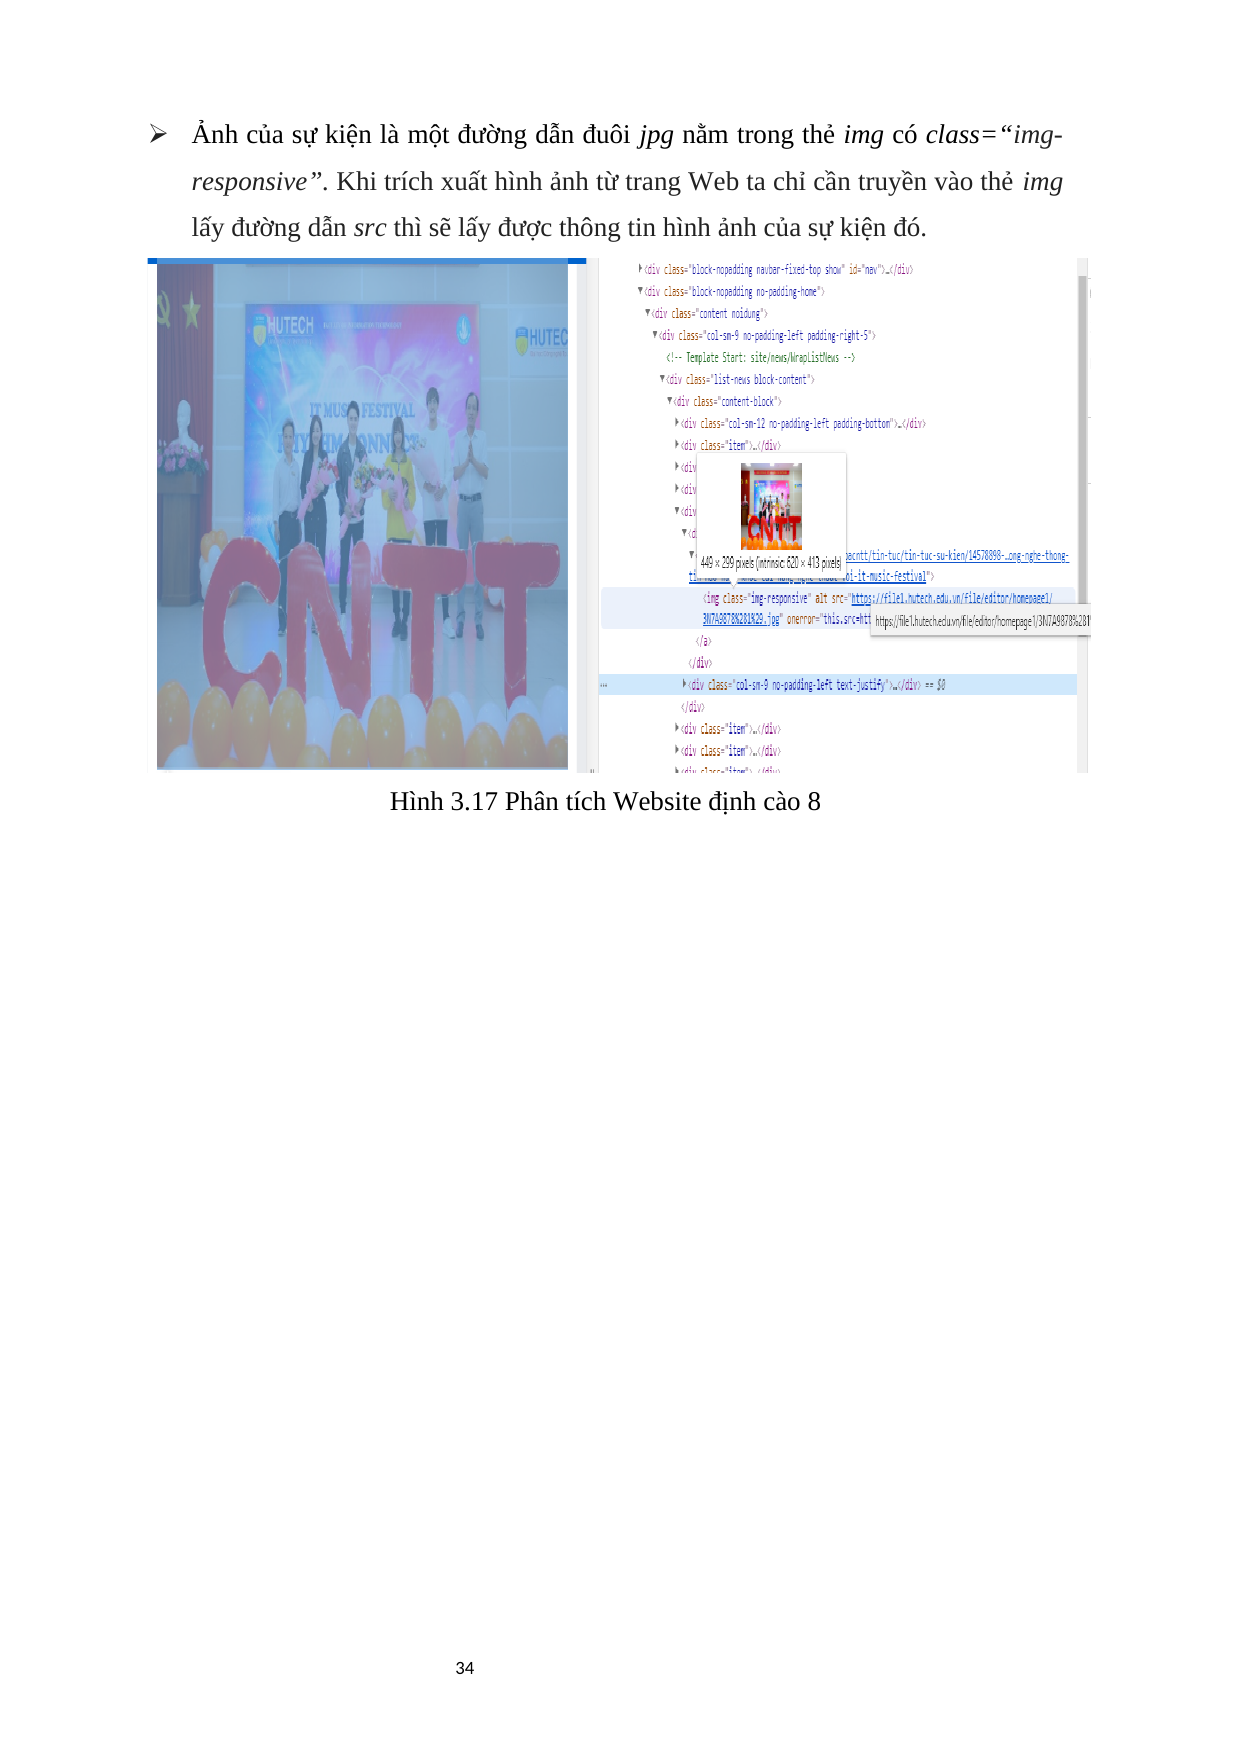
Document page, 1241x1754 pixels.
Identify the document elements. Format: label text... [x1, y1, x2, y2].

list Ảnh của sự kiện là một đường dẫn đuôi jpg nằm trong thẻ img có class=“img-responsive”. Khi trích xuất hình ảnh từ trang Web ta chỉ cần truyền vào thẻ img lấy đường dẫn src thì sẽ lấy được thông tin hình ảnh của sự kiện đó. [148, 118, 1063, 243]
text Hình 3.17 Phân tích Website định cào 8 [148, 785, 1063, 816]
picture [147, 258, 1091, 773]
